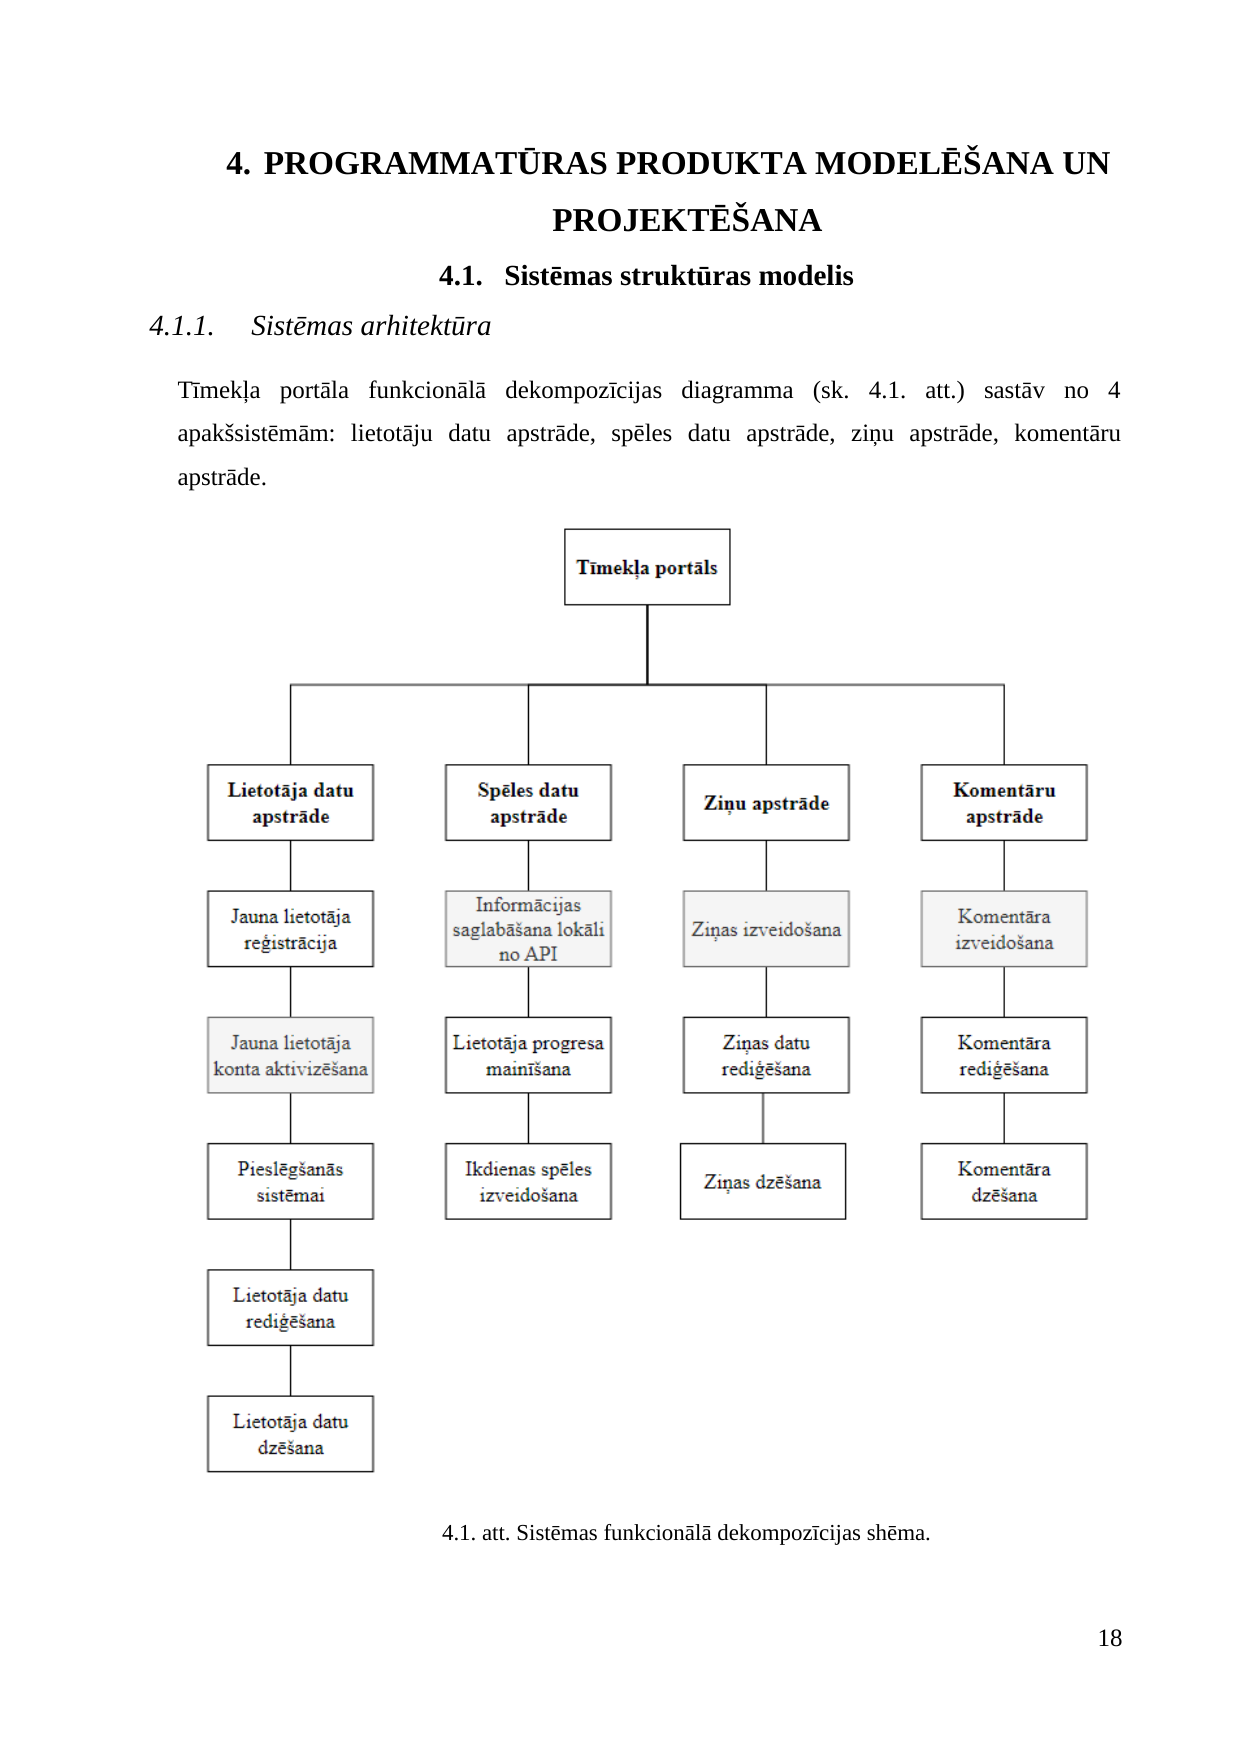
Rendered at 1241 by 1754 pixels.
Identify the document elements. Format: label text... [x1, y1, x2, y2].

text 4.1. att. Sistēmas funkcionālā dekompozīcijas shēma. [177, 1519, 1122, 1546]
subtitle PROGRAMMATŪRAS PRODUKTA MODELĒŠANA UN PROJEKTĒŠANA [215, 143, 1122, 239]
text Tīmekļa portāla funkcionālā dekompozīcijas diagramma (sk. 4.1. att.) sastāv no 4 apakšsistēmām: lietotāju datu apstrāde, spēles datu apstrāde, ziņu apstrāde, komentāru apstrāde. [177, 375, 1122, 490]
subtitle Sistēmas struktūras modelis [215, 258, 1122, 292]
picture [177, 504, 1122, 1505]
subtitle Sistēmas arhitektūra [215, 308, 1122, 342]
